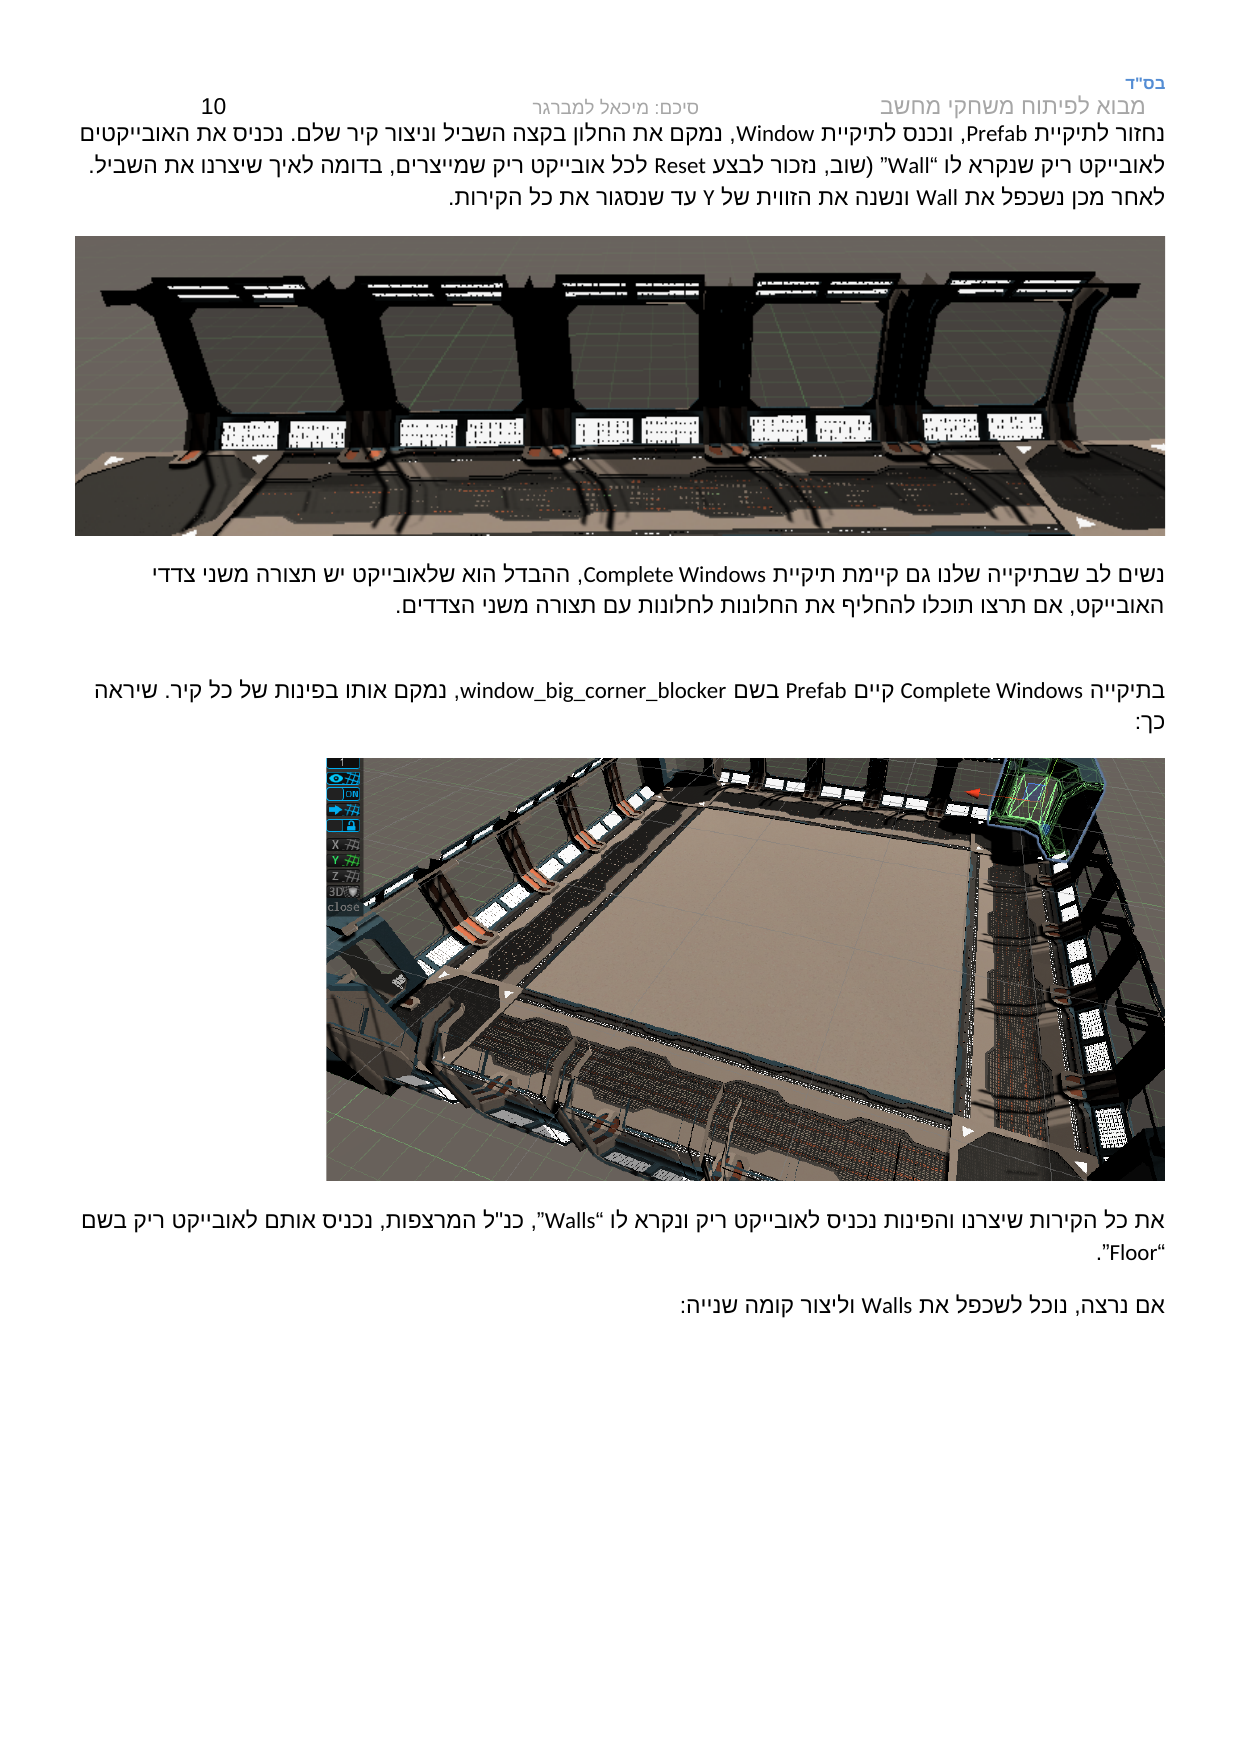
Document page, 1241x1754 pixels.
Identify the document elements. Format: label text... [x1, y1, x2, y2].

picture [326, 774, 331, 783]
text בתיקייה Complete Windows קיים Prefab בשם window_big_corner_blocker, נמקם אותו בפינות של כל קיר. שיראה כך: [75, 676, 1165, 734]
picture [326, 758, 1165, 1181]
picture [75, 236, 1166, 536]
text נשים לב שבתיקייה שלנו גם קיימת תיקיית Complete Windows, ההבדל הוא שלאובייקט יש תצורה משני צדדי האובייקט, אם תרצו תוכלו להחליף את החלונות לחלונות עם תצורה משני הצדדים. [75, 561, 1165, 651]
text את כל הקירות שיצרנו והפינות נכניס לאובייקט ריק ונקרא לו “Walls”, כנ"ל המרצפות, נכניס אותם לאובייקט ריק בשם “Floor”. [75, 1206, 1165, 1266]
text נחזור לתיקיית Prefab, ונכנס לתיקיית Window, נמקם את החלון בקצה השביל וניצור קיר שלם. נכניס את האובייקטים לאובייקט ריק שנקרא לו “Wall” (שוב, נזכור לבצע Reset לכל אובייקט ריק שמייצרים, בדומה לאיך שיצרנו את השביל. לאחר מכן נשכפל את Wall ונשנה את הזווית של Y עד שנסגור את כל הקירות. [75, 119, 1165, 211]
picture [326, 789, 342, 799]
text אם נרצה, נוכל לשכפל את Walls וליצור קומה שנייה: [75, 1291, 1165, 1319]
picture [326, 821, 348, 830]
picture [326, 758, 358, 767]
